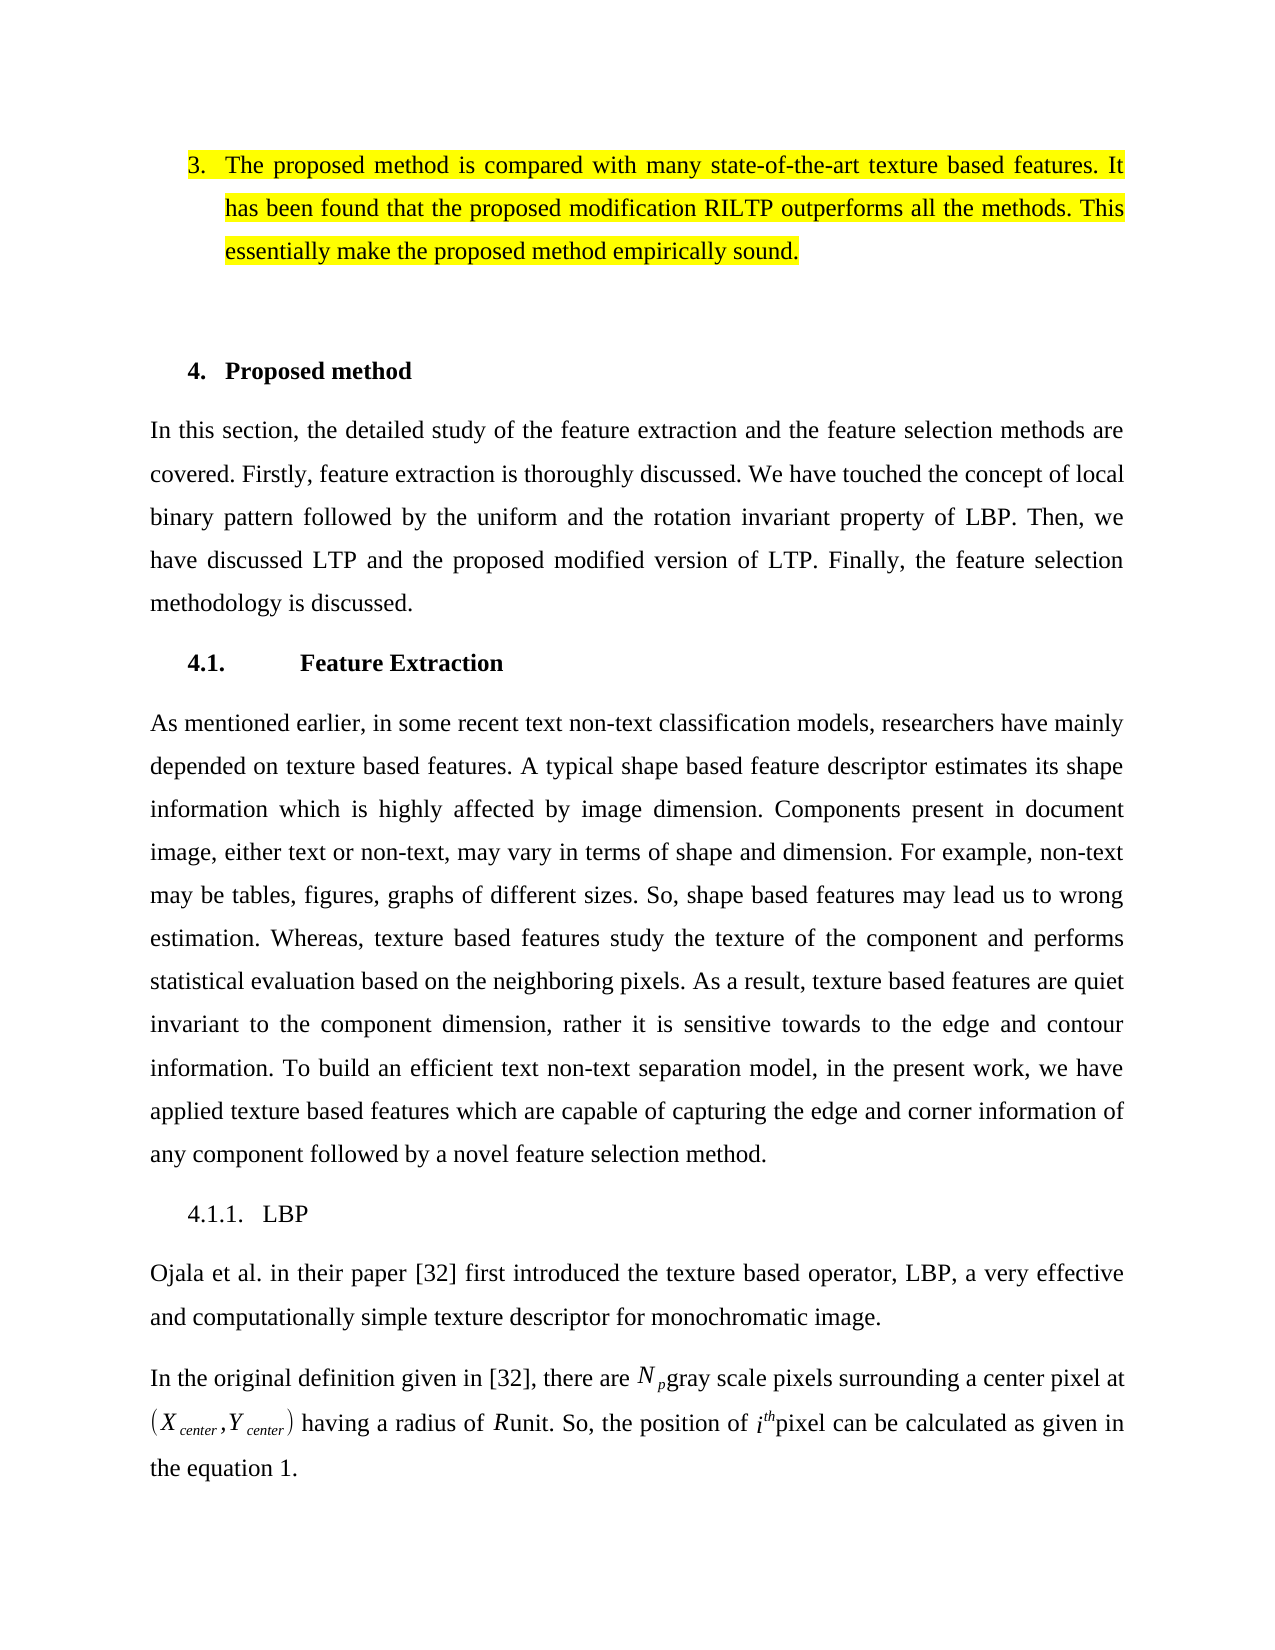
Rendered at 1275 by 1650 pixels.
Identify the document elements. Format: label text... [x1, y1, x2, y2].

text In the original definition given in [32], there are gray scale pixels surrounding a center pixel at having a radius of unit. So, the position of pixel can be calculated as given in the equation 1. [150, 1361, 1125, 1482]
text As mentioned earlier, in some recent text non-text classification models, researchers have mainly depended on texture based features. A typical shape based feature descriptor estimates its shape information which is highly affected by image dimension. Components present in document image, either text or non-text, may vary in terms of shape and dimension. For example, non-text may be tables, figures, graphs of different sizes. So, shape based features may lead us to wrong estimation. Whereas, texture based features study the texture of the component and performs statistical evaluation based on the neighboring pixels. As a result, texture based features are quiet invariant to the component dimension, rather it is sensitive towards to the edge and contour information. To build an efficient text non-text separation model, in the present work, we have applied texture based features which are capable of capturing the edge and corner information of any component followed by a novel feature selection method. [150, 708, 1125, 1168]
list The proposed method is compared with many state-of-the-art texture based features. It has been found that the proposed modification RILTP outperforms all the methods. This essentially make the proposed method empirically sound. [187, 150, 1125, 265]
list Feature Extraction [187, 648, 1125, 677]
text Ojala et al. in their paper [32] first introduced the texture based operator, LBP, a very effective and computationally simple texture descriptor for monochromatic image. [150, 1258, 1125, 1330]
list LBP [187, 1199, 1125, 1227]
list Proposed method [187, 356, 1125, 384]
text In this section, the detailed study of the feature extraction and the feature selection methods are covered. Firstly, feature extraction is thoroughly discussed. We have touched the concept of local binary pattern followed by the uniform and the rotation invariant property of LBP. Then, we have discussed LTP and the proposed modified version of LTP. Finally, the feature selection methodology is discussed. [150, 416, 1125, 617]
